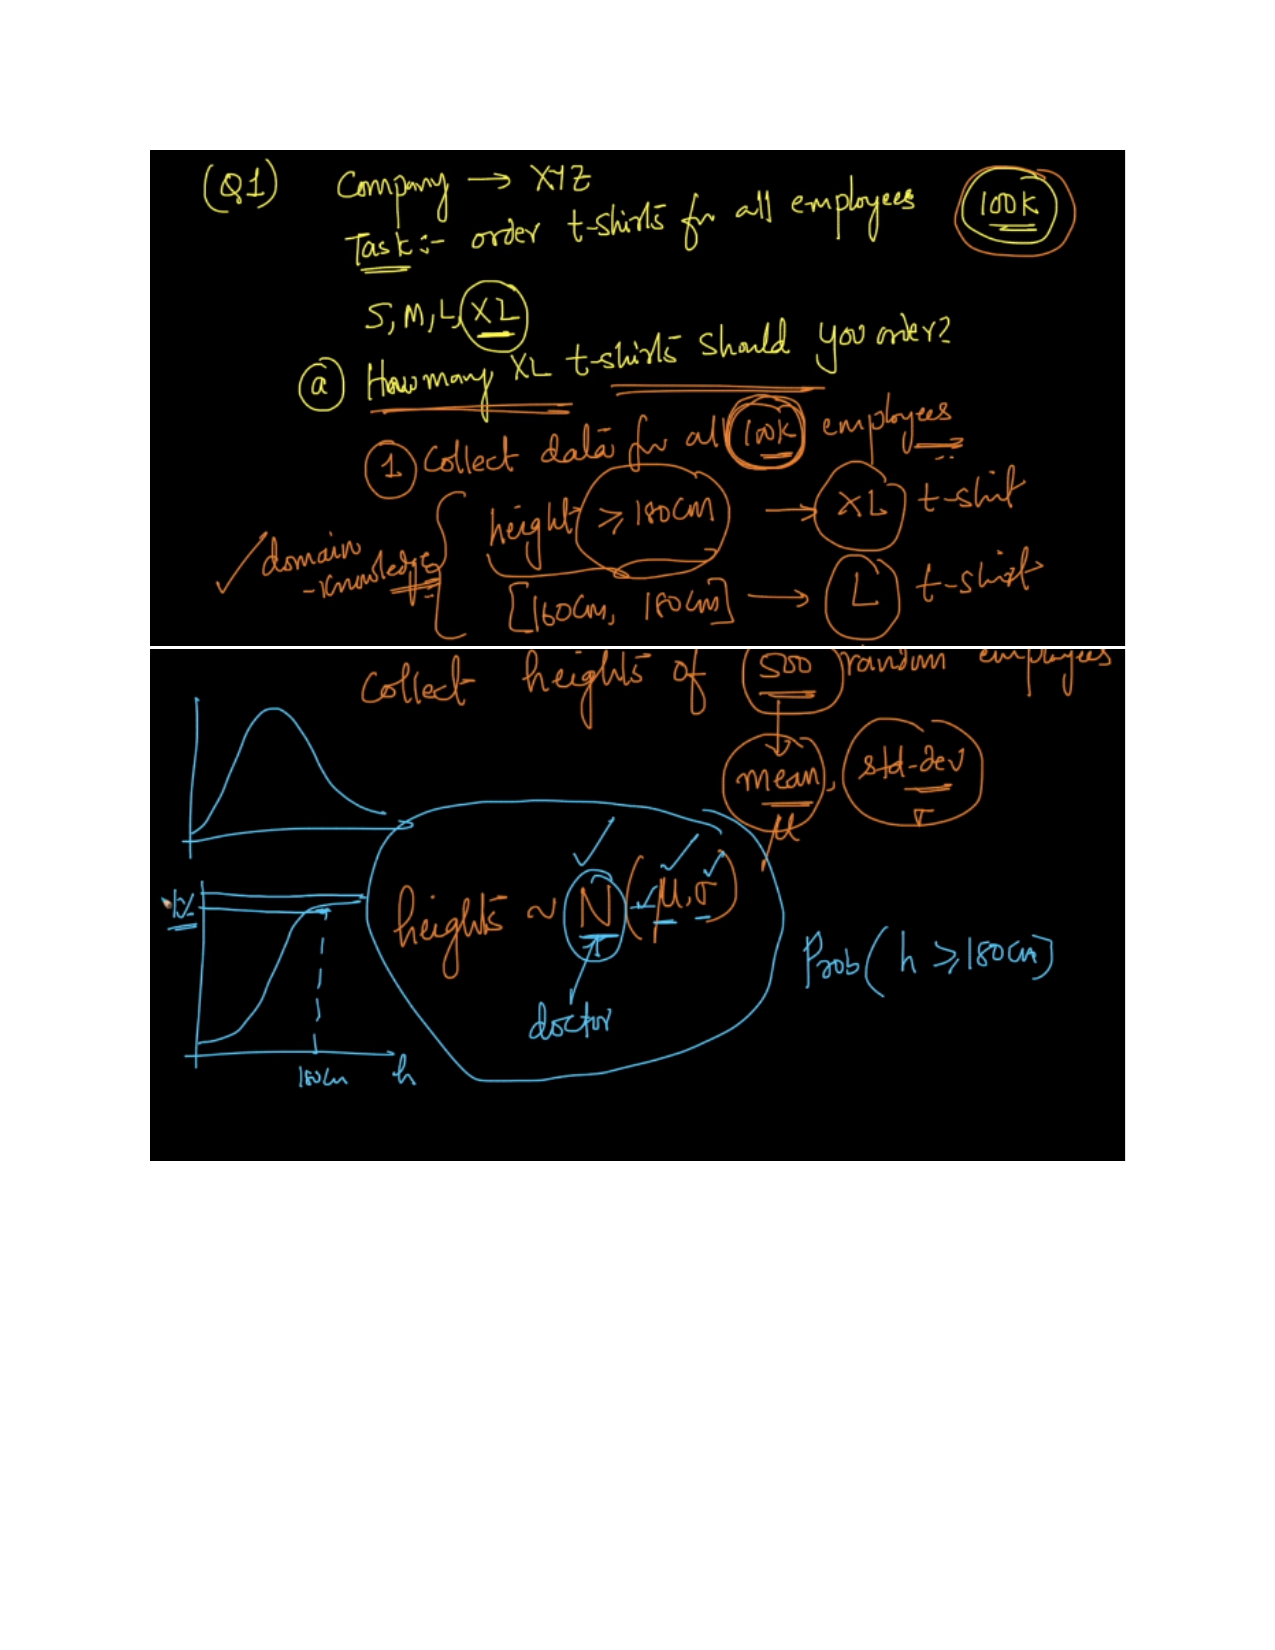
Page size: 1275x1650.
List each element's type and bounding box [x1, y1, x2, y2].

picture [150, 649, 1125, 1161]
picture [150, 150, 1125, 646]
